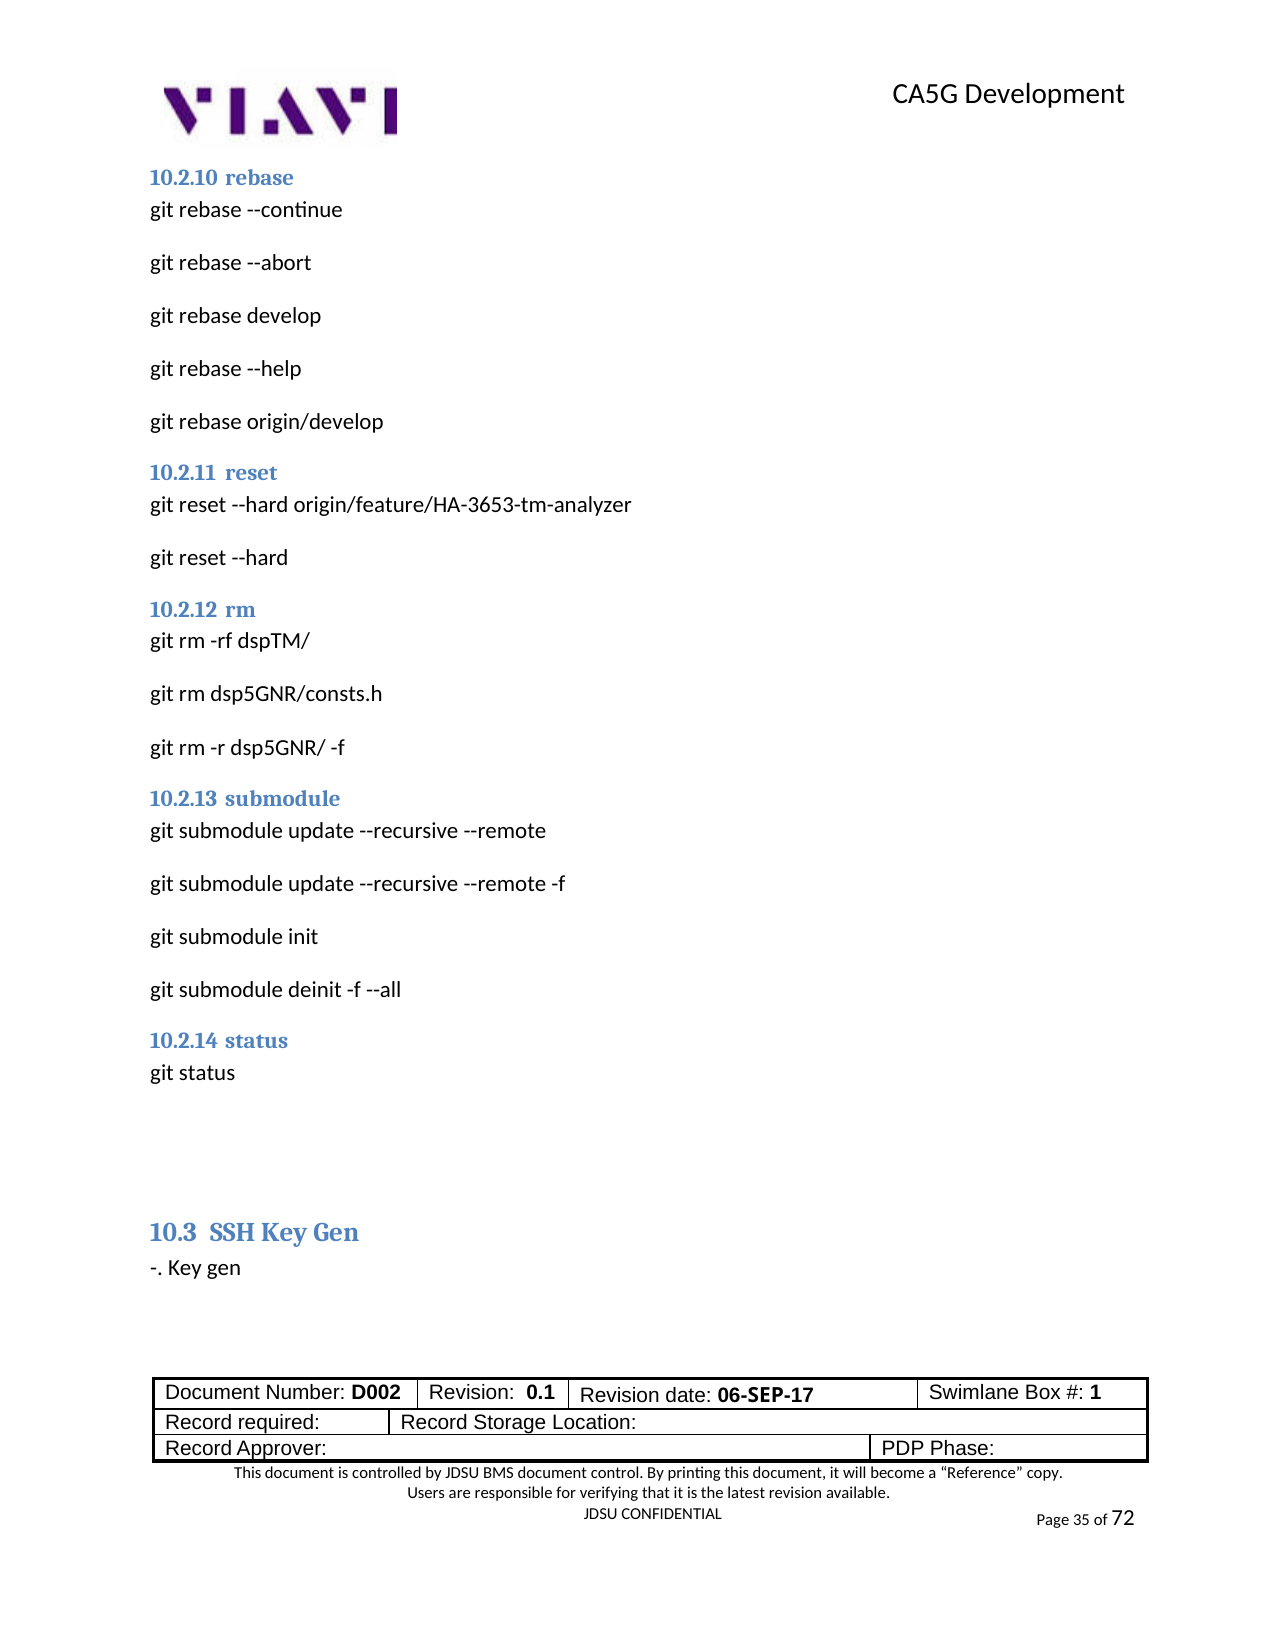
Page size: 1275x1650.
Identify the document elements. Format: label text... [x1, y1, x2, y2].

text git rm -r dsp5GNR/ -f [150, 733, 1125, 761]
text git submodule deinit -f --all [150, 975, 1125, 1003]
text git status [150, 1058, 1125, 1086]
text git rm -rf dspTM/ [150, 627, 1125, 654]
text git submodule init [150, 922, 1125, 950]
text git rm dsp5GNR/consts.h [150, 679, 1125, 708]
text git rebase --continue [150, 195, 1125, 223]
picture [162, 68, 397, 146]
text git rebase --abort [150, 248, 1125, 276]
text git reset --hard [150, 543, 1125, 571]
subtitle reset [150, 460, 1125, 486]
text git submodule update --recursive --remote [150, 816, 1125, 844]
text -. Key gen [150, 1253, 1125, 1281]
text git rebase --help [150, 354, 1125, 382]
text git rebase develop [150, 301, 1125, 329]
subtitle rm [150, 596, 1125, 623]
text git reset --hard origin/feature/HA-3653-tm-analyzer [150, 490, 1125, 518]
subtitle SSH Key Gen [150, 1217, 1125, 1248]
subtitle rebase [150, 165, 1125, 191]
subtitle submodule [150, 786, 1125, 812]
subtitle status [150, 1028, 1125, 1054]
text git rebase origin/develop [150, 407, 1125, 435]
text git submodule update --recursive --remote -f [150, 869, 1125, 897]
